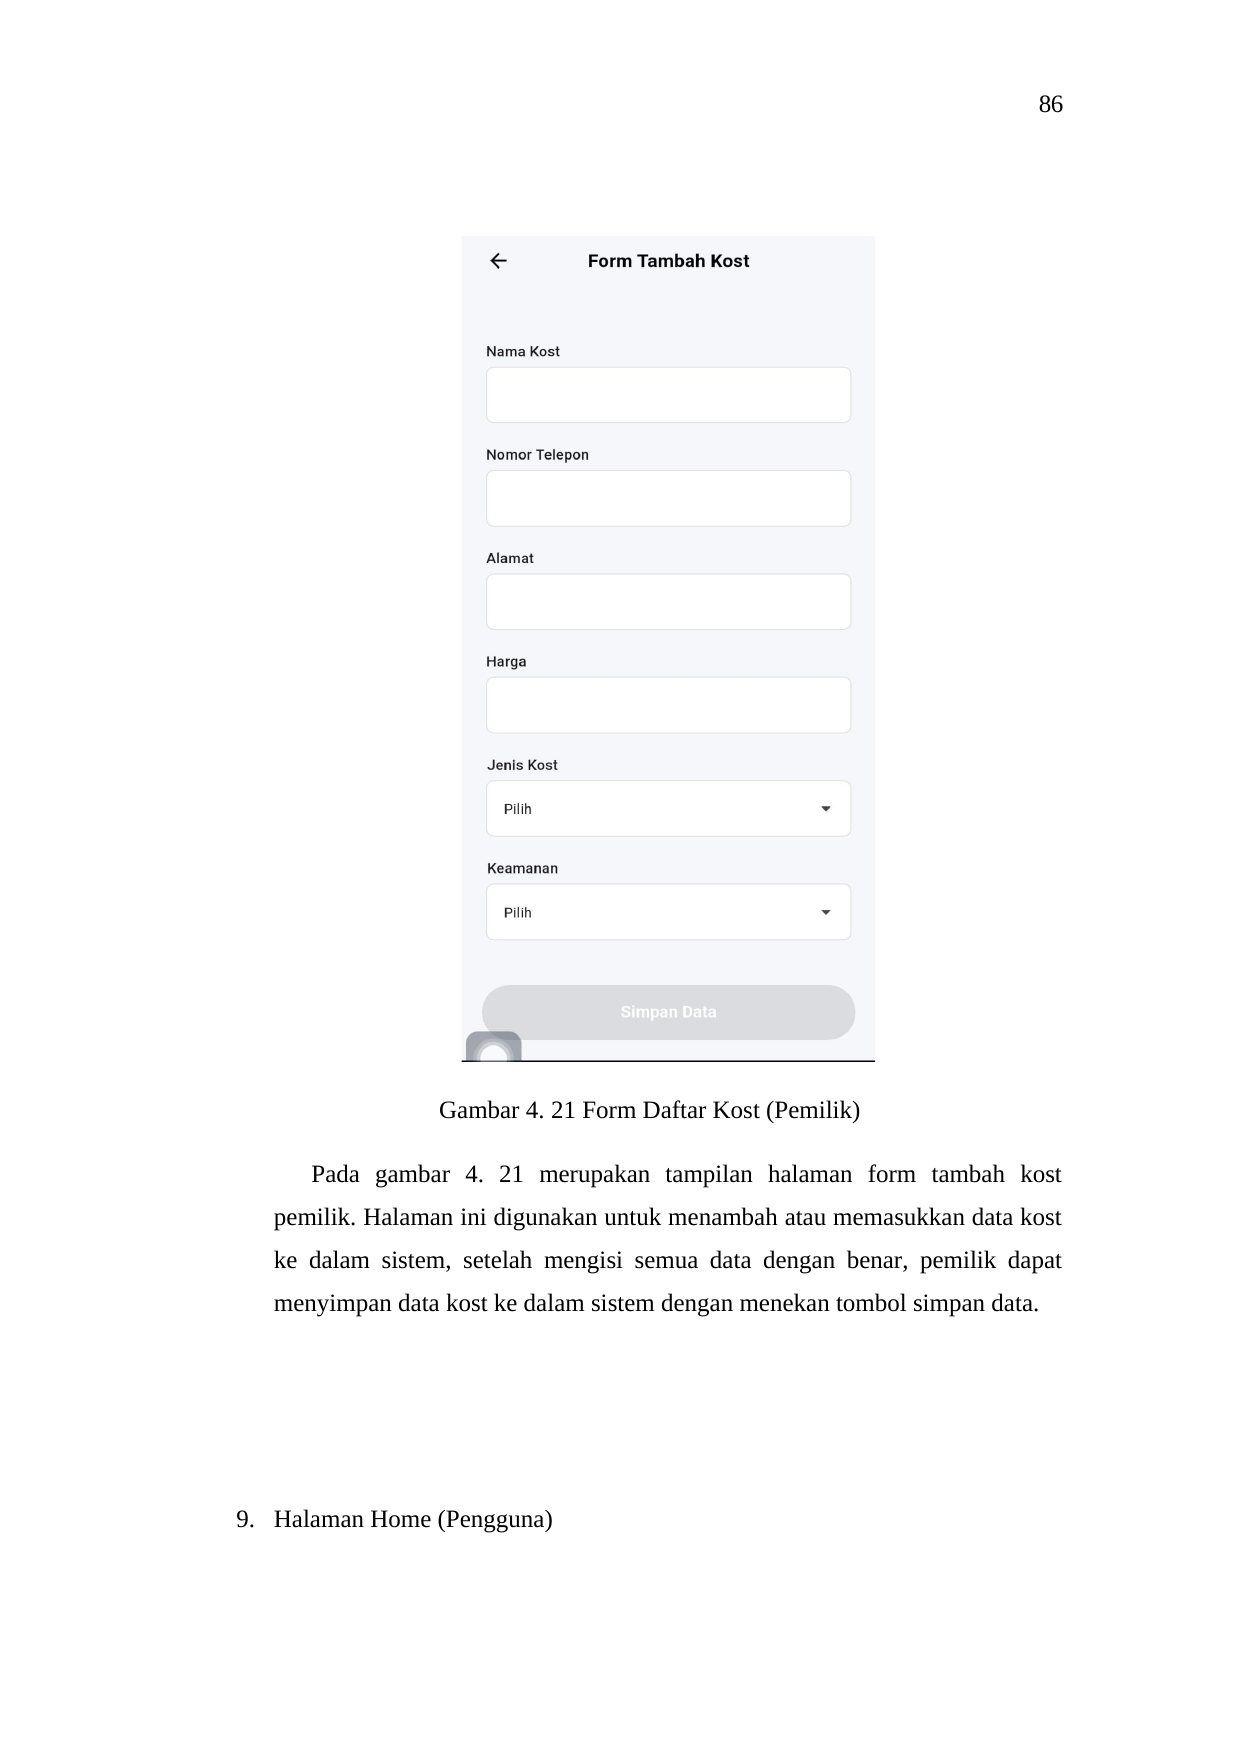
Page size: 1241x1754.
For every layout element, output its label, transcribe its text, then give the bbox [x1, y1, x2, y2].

picture [461, 236, 876, 1062]
list Pada gambar 4. 21 merupakan tampilan halaman form tambah kost pemilik. Halaman ini digunakan untuk menambah atau memasukkan data kost ke dalam sistem, setelah mengisi semua data dengan benar, pemilik dapat menyimpan data kost ke dalam sistem dengan menekan tombol simpan data. [274, 1159, 1063, 1317]
text Gambar 4. 21 Form Daftar Kost (Pemilik) [236, 1095, 1063, 1123]
list Halaman Home (Pengguna) [236, 1504, 1063, 1532]
